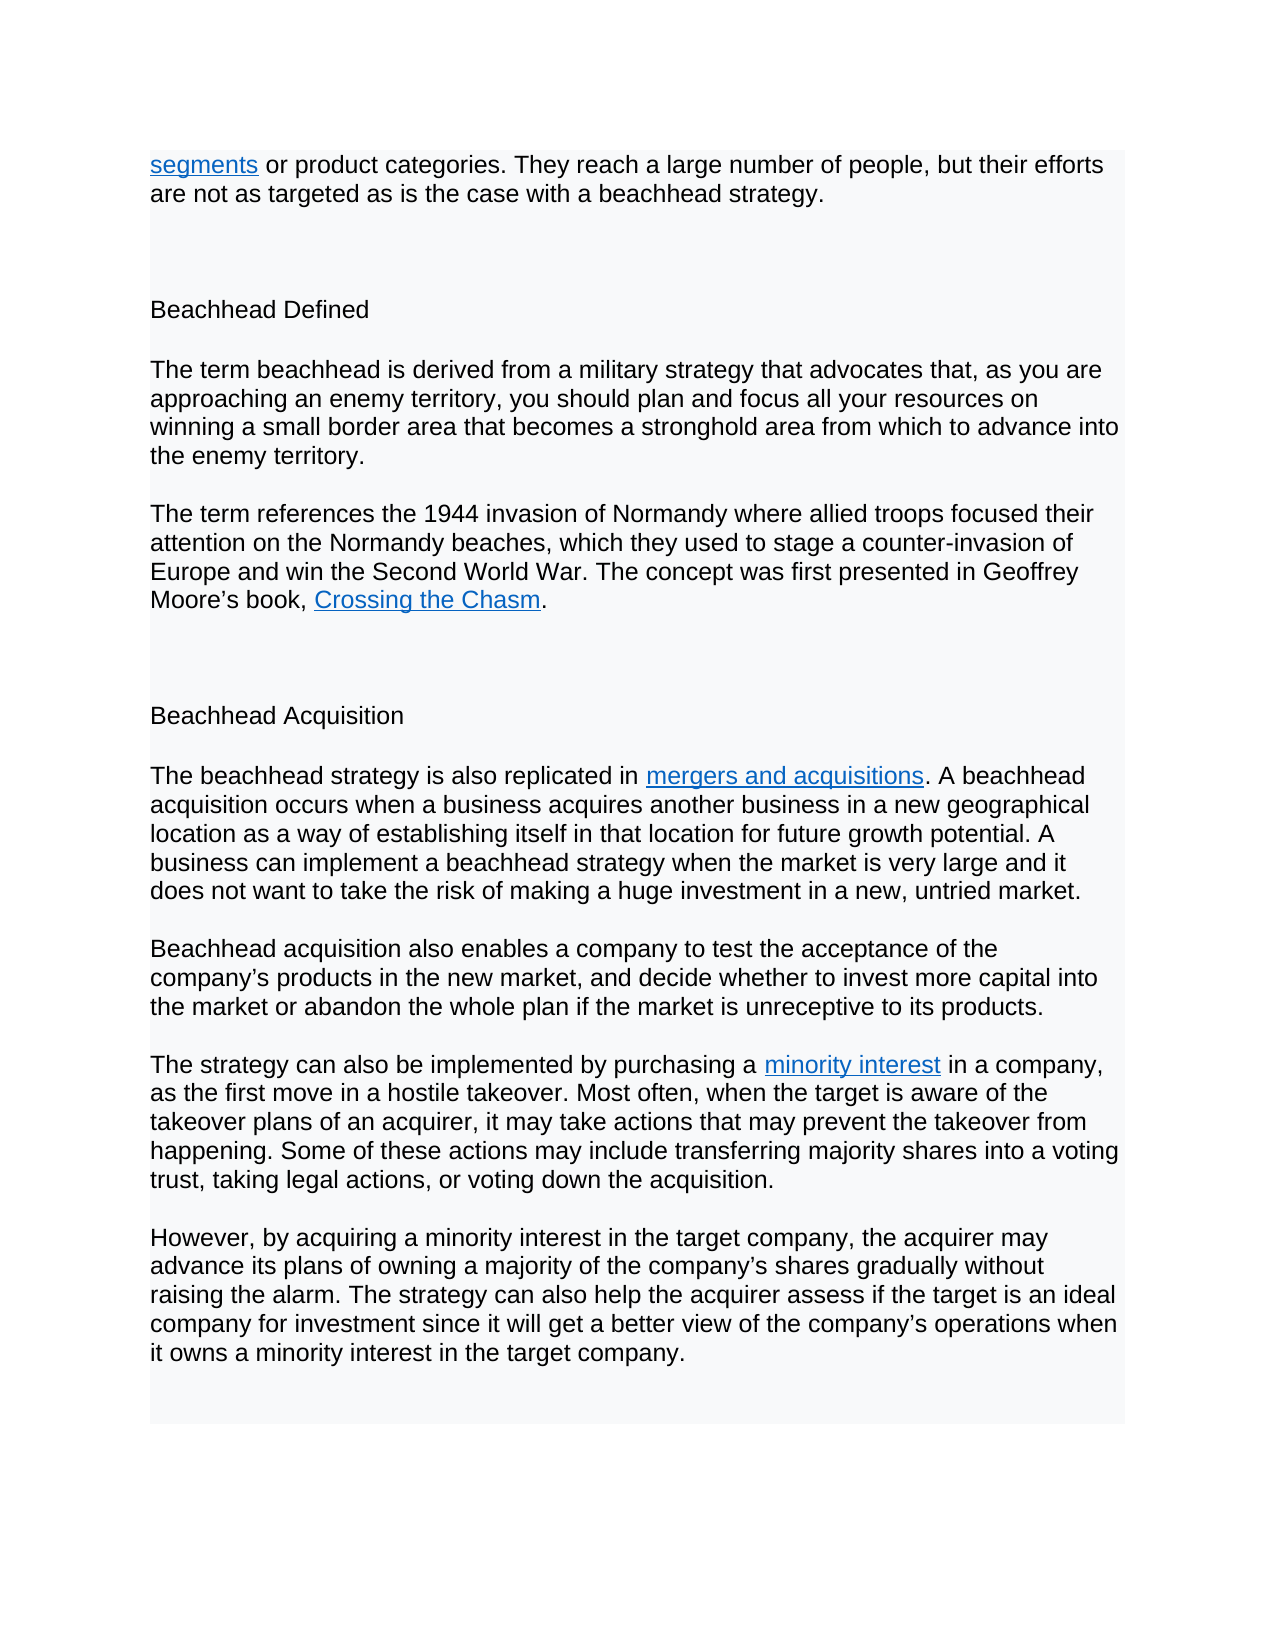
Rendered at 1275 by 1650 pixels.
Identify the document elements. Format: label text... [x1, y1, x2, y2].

text The term beachhead is derived from a military strategy that advocates that, as you are approaching an enemy territory, you should plan and focus all your resources on winning a small border area that becomes a stronghold area from which to advance into the enemy territory. [150, 355, 1125, 470]
text The term references the 1944 invasion of Normandy where allied troops focused their attention on the Normandy beaches, which they used to stage a counter-invasion of Europe and win the Second World War. The concept was first presented in Geoffrey Moore’s book, Crossing the Chasm. [150, 499, 1125, 614]
text Beachhead acquisition also enables a company to test the acceptance of the company’s products in the new market, and decide whether to invest more capital into the market or abandon the whole plan if the market is unreceptive to its products. [150, 934, 1125, 1020]
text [150, 150, 1125, 207]
subtitle Beachhead Defined [150, 294, 1125, 323]
text However, by acquiring a minority interest in the target company, the acquirer may advance its plans of owning a majority of the company’s shares gradually without raising the alarm. The strategy can also help the acquirer assess if the target is an ideal company for investment since it will get a better view of the company’s operations when it owns a minority interest in the target company. [150, 1222, 1125, 1366]
subtitle Beachhead Acquisition [150, 701, 1125, 730]
text The beachhead strategy is also replicated in mergers and acquisitions. A beachhead acquisition occurs when a business acquires another business in a new geographical location as a way of establishing itself in that location for future growth potential. A business can implement a beachhead strategy when the market is very large and it does not want to take the risk of making a huge investment in a new, untried market. [150, 761, 1125, 905]
text The strategy can also be implemented by purchasing a minority interest in a company, as the first move in a hostile takeover. Most often, when the target is aware of the takeover plans of an acquirer, it may take actions that may prevent the takeover from happening. Some of these actions may include transferring majority shares into a voting trust, taking legal actions, or voting down the acquisition. [150, 1049, 1125, 1193]
